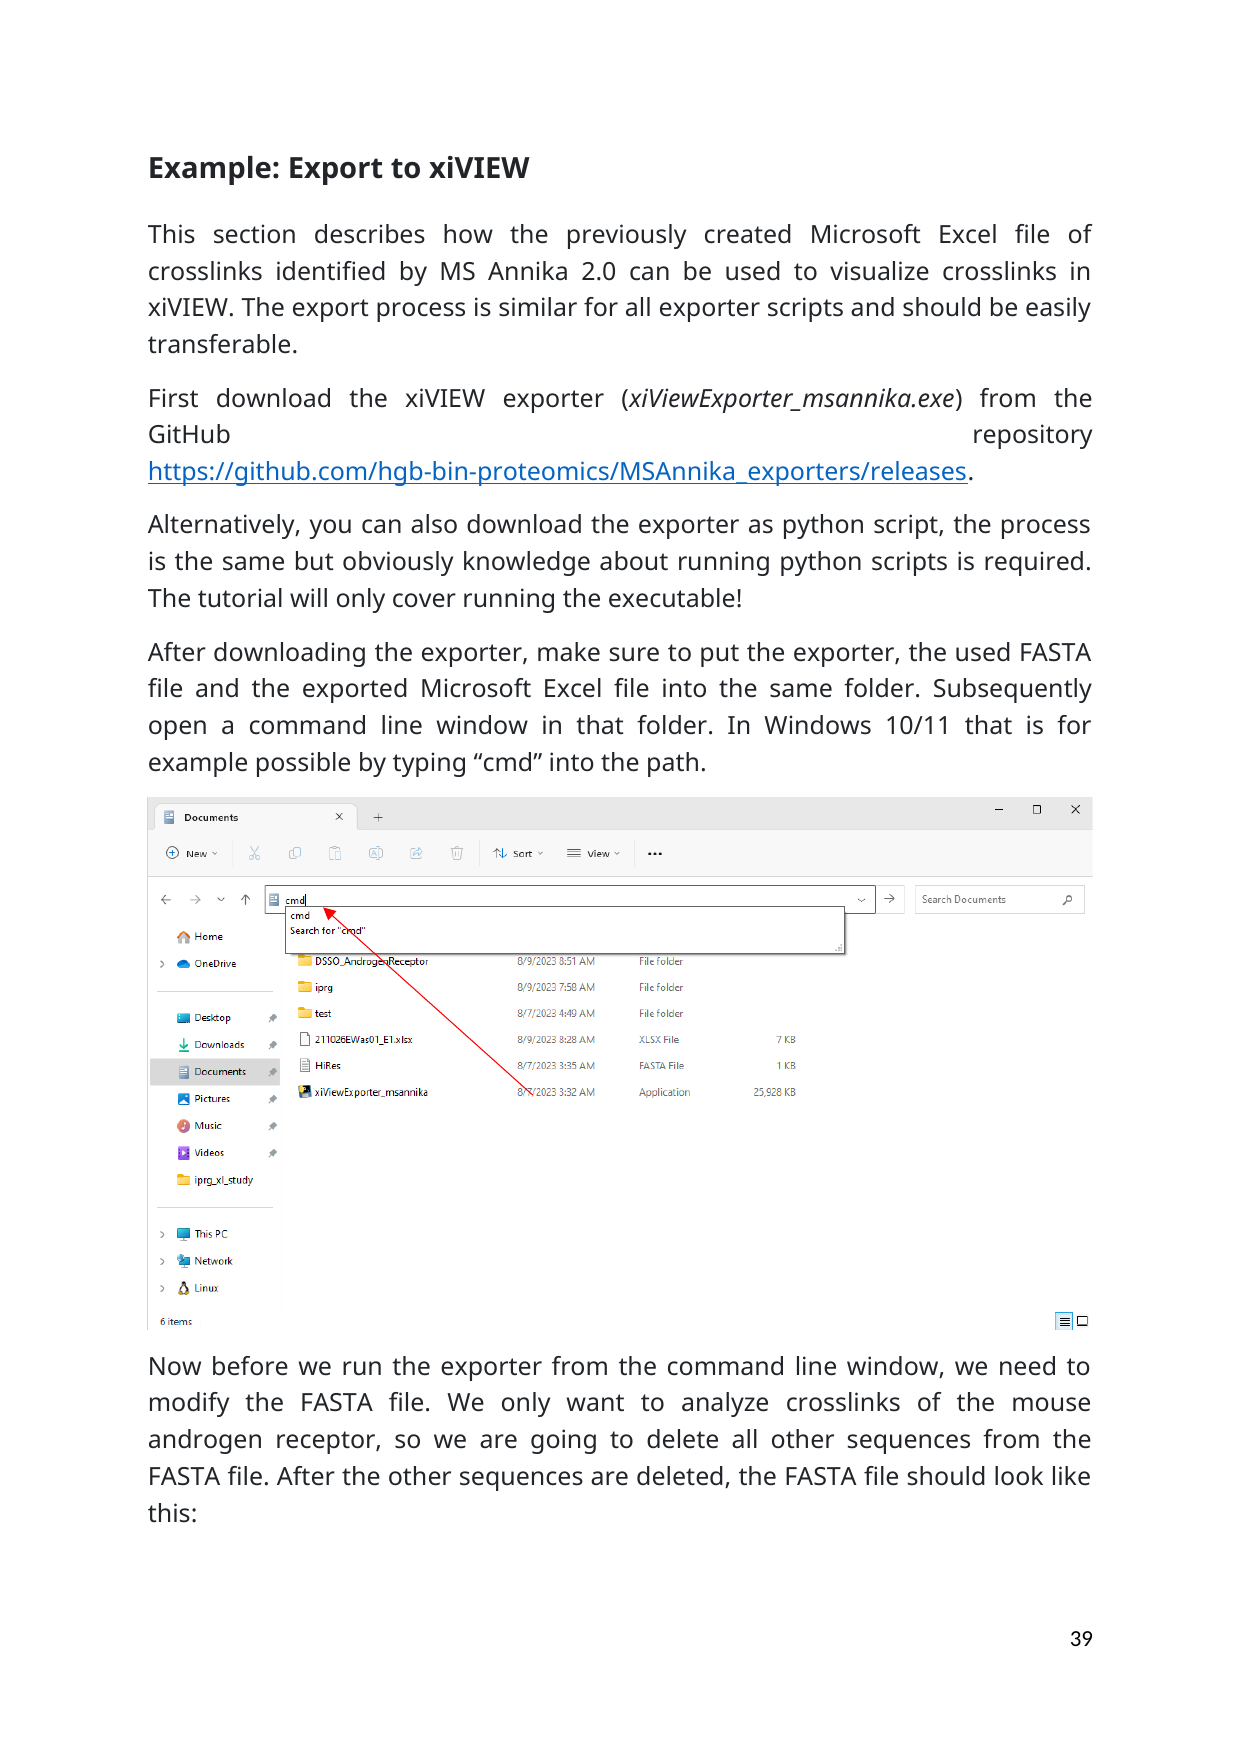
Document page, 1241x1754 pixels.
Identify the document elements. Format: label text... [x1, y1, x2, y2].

text Now before we run the exporter from the command line window, we need to modify the FASTA file. We only want to analyze crosslinks of the mouse androgen receptor, so we are going to delete all other sequences from the FASTA file. After the other sequences are deleted, the FASTA file should look like this: [148, 1348, 1093, 1529]
text Alternatively, you can also download the exporter as python script, the process is the same but obviously knowledge about running python scripts is required. The tutorial will only cover running the executable! [148, 507, 1093, 615]
text This section describes how the previously created Microsoft Excel file of crosslinks identified by MS Annika 2.0 can be used to visualize crosslinks in xiVIEW. The export process is similar for all exporter scripts and should be easily transferable. [148, 216, 1093, 361]
picture [147, 797, 1093, 1330]
text Example: Export to xiVIEW [148, 148, 1093, 187]
text After downloading the exporter, make sure to put the exporter, the used FASTA file and the exported Microsoft Excel file into the same folder. Subsequently open a command line window in that folder. In Windows 10/11 that is for example possible by typing “cmd” into the path. [148, 634, 1093, 778]
text First download the xiVIEW exporter (xiViewExporter_msannika.exe) from the GitHub repository https://github.com/hgb-bin-proteomics/MSAnnika_exporters/releases. [148, 380, 1093, 488]
